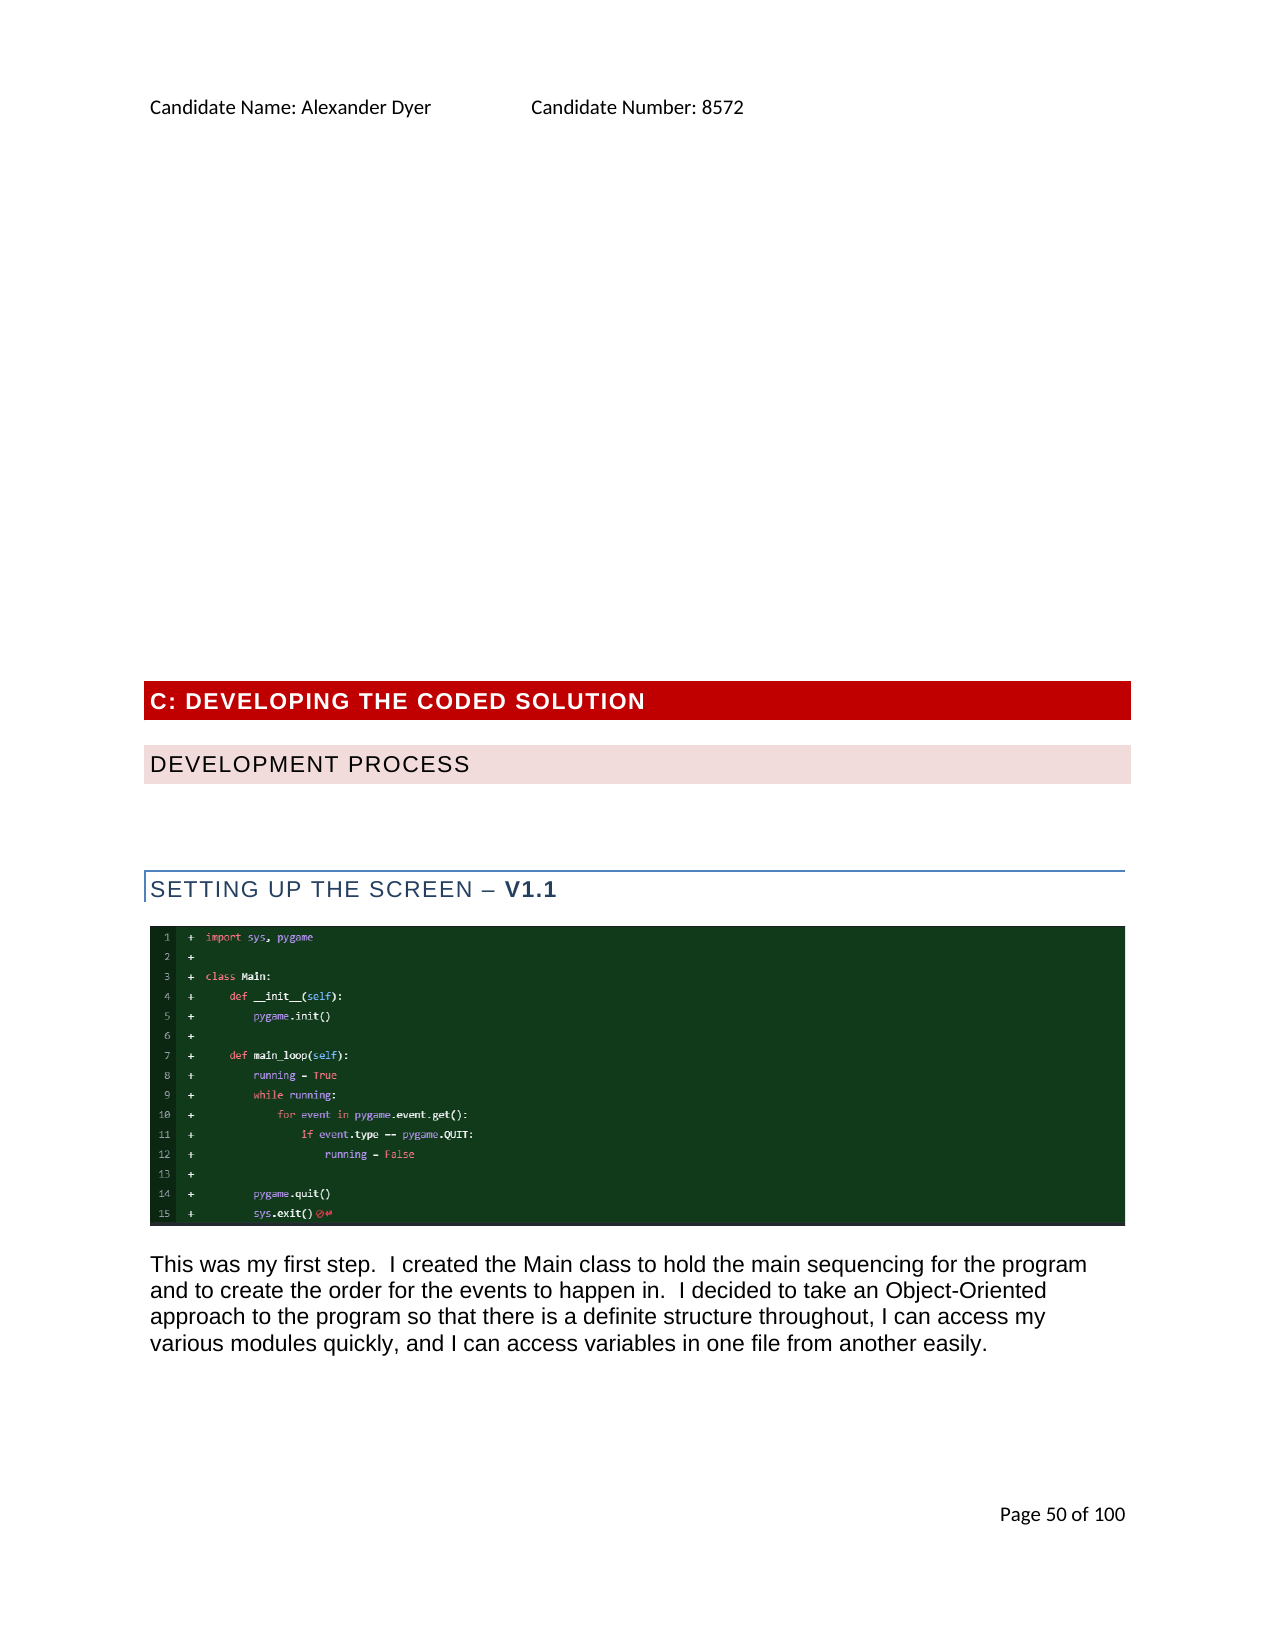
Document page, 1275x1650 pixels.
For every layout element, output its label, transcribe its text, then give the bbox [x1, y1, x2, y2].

picture [150, 926, 1125, 1226]
text This was my first step. I created the Main class to hold the main sequencing for the program and to create the order for the events to happen in. I decided to take an Object-Oriented approach to the program so that there is a definite structure throughout, I can access my various modules quickly, and I can access variables in one file from another easily. [150, 1251, 1125, 1356]
subtitle Development Process [150, 751, 1125, 778]
subtitle Setting Up the Screen – V1.1 [146, 872, 1125, 902]
subtitle C: Developing the coded solution [150, 688, 1125, 714]
